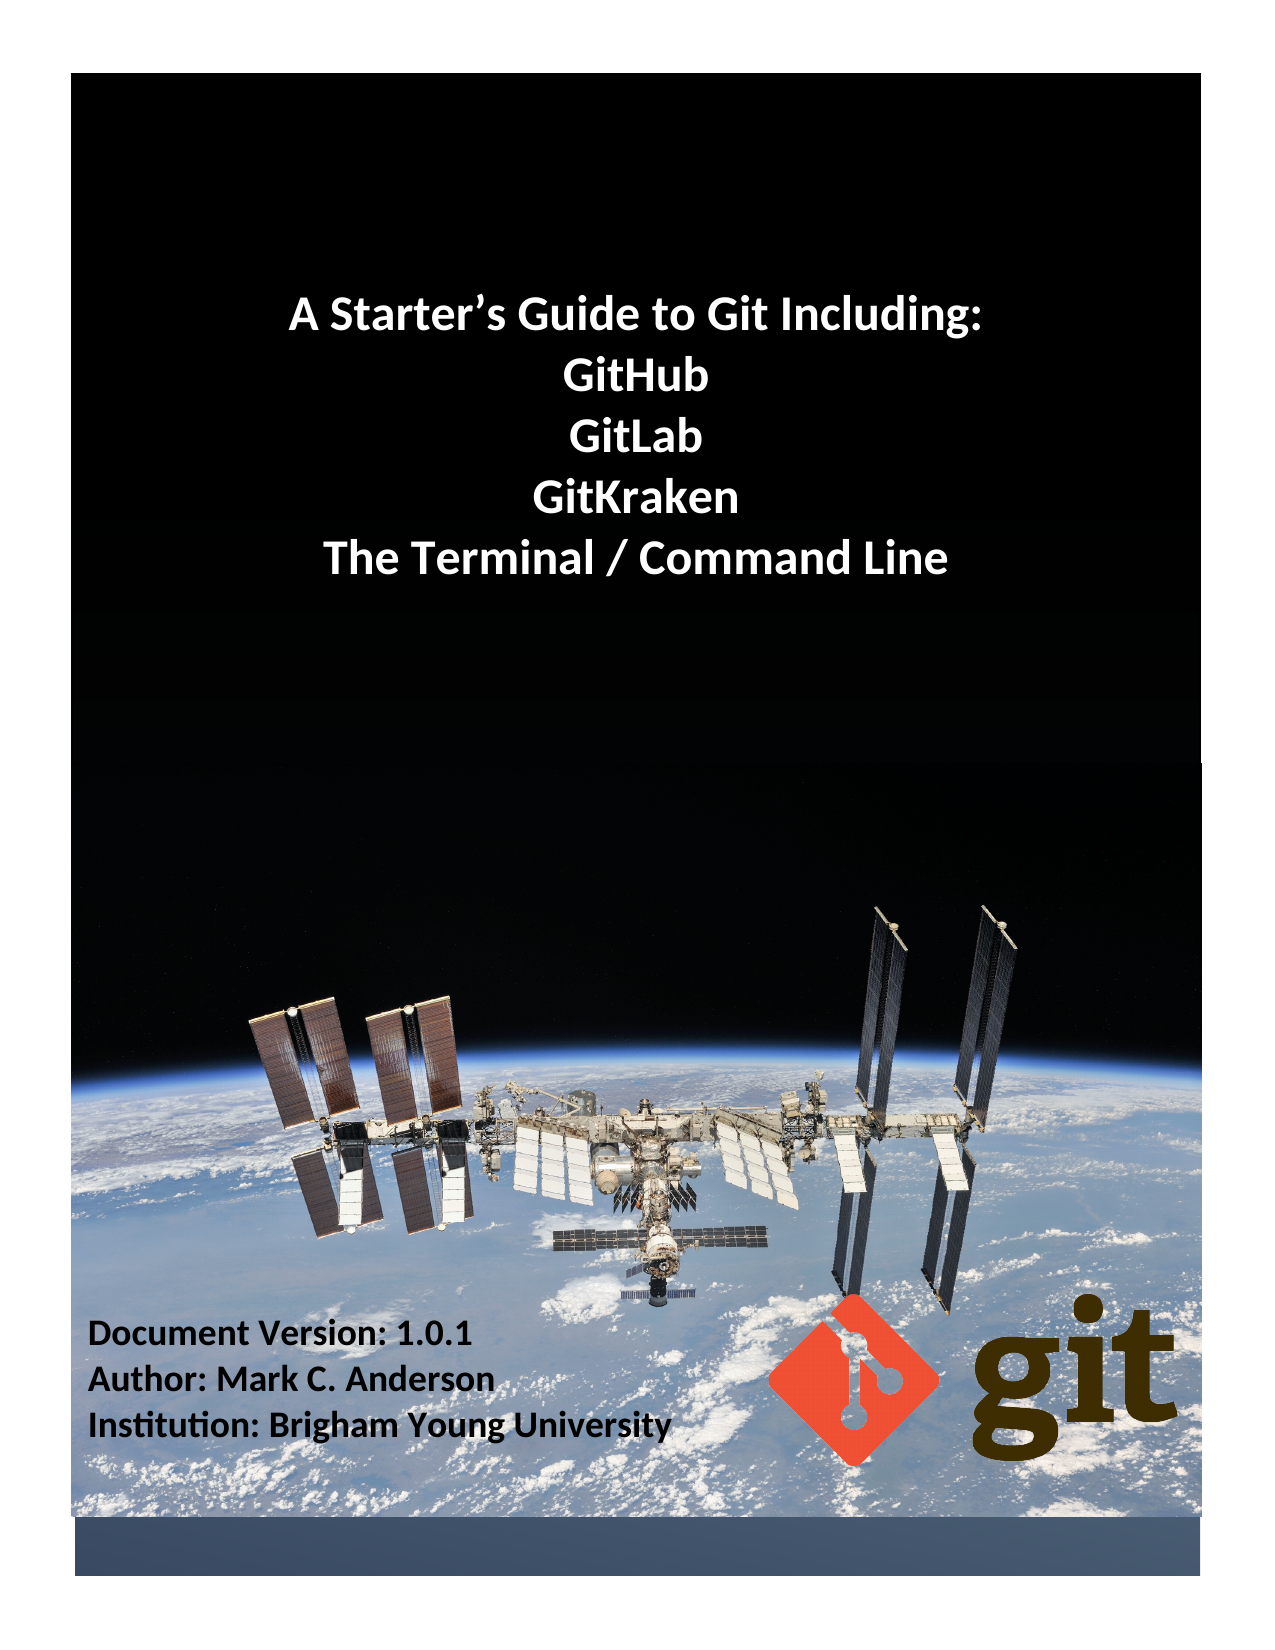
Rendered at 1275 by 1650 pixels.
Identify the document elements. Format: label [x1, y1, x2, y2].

picture [71, 763, 1202, 1517]
